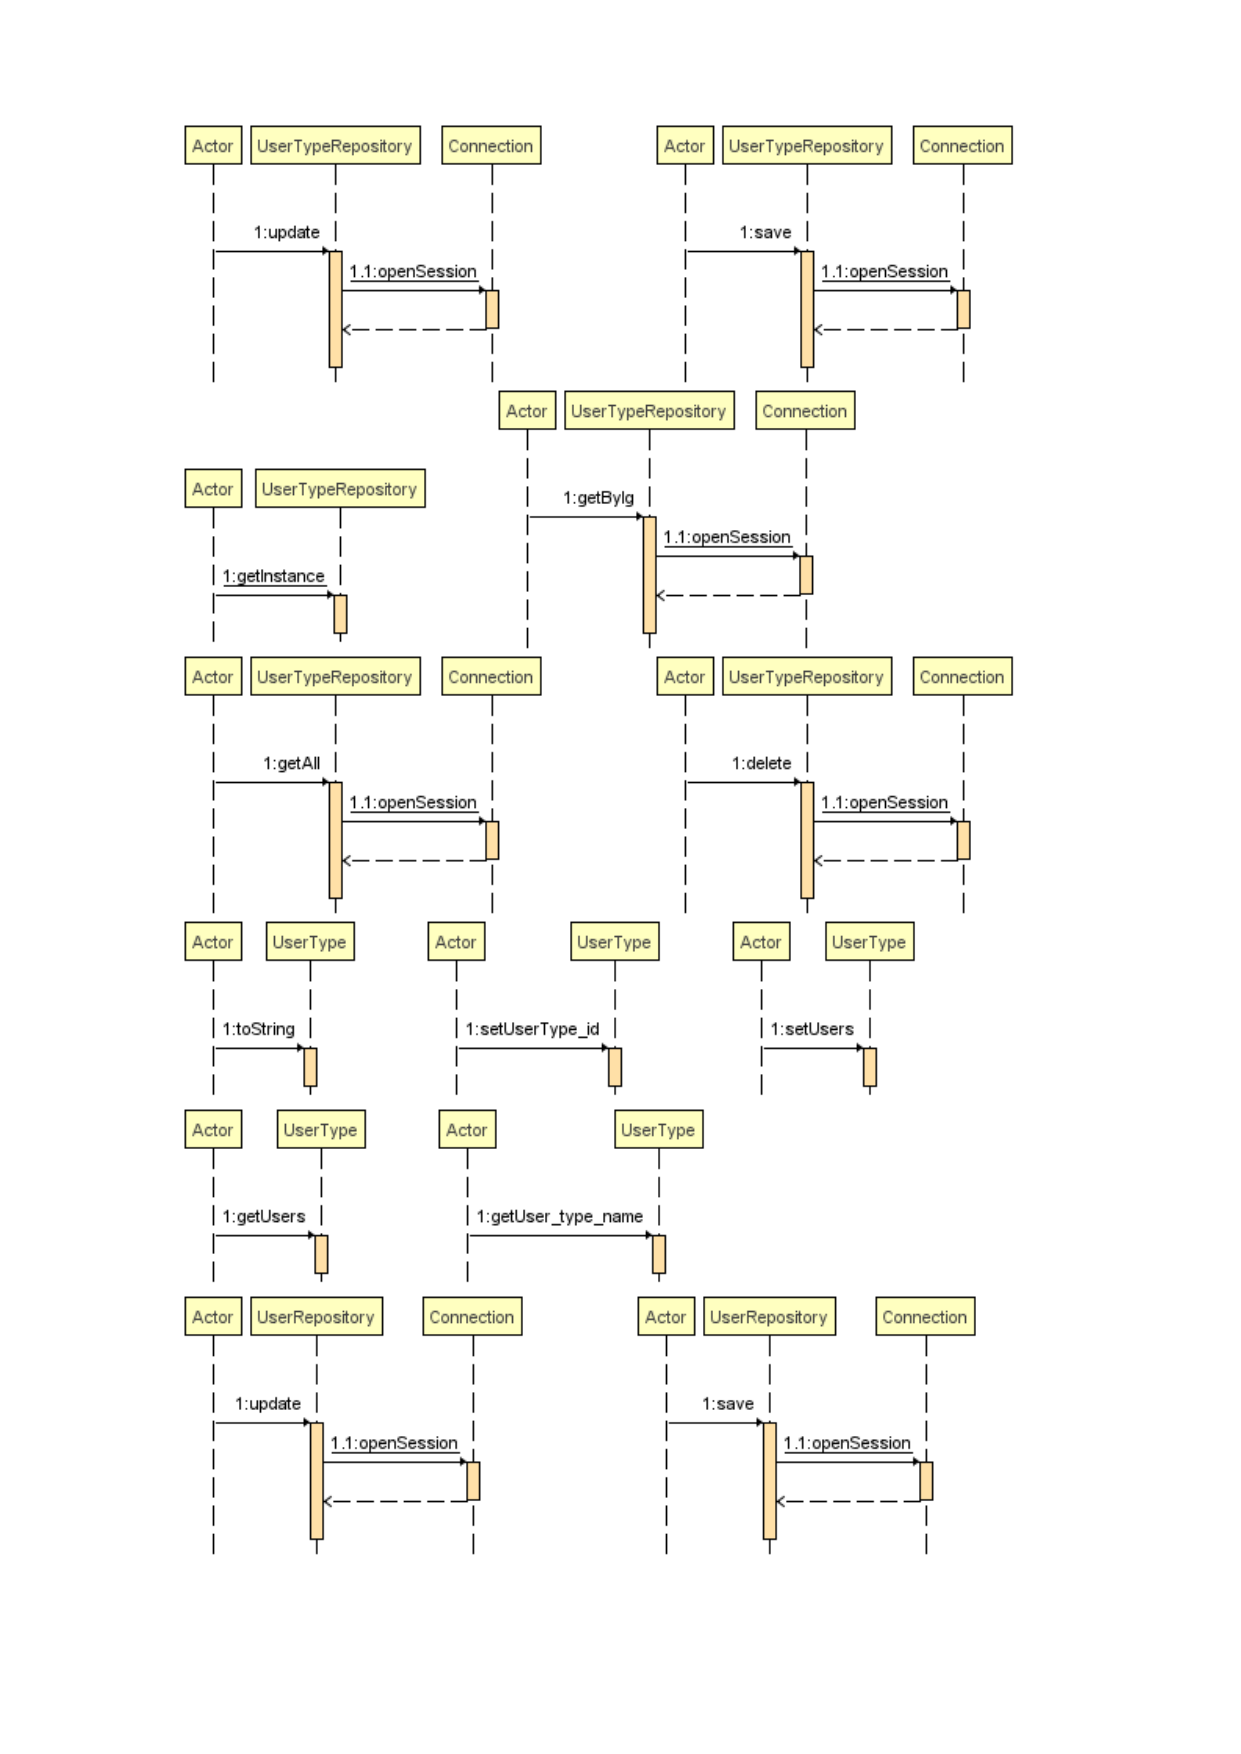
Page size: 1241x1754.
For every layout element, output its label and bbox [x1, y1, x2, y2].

picture [177, 118, 1121, 1556]
